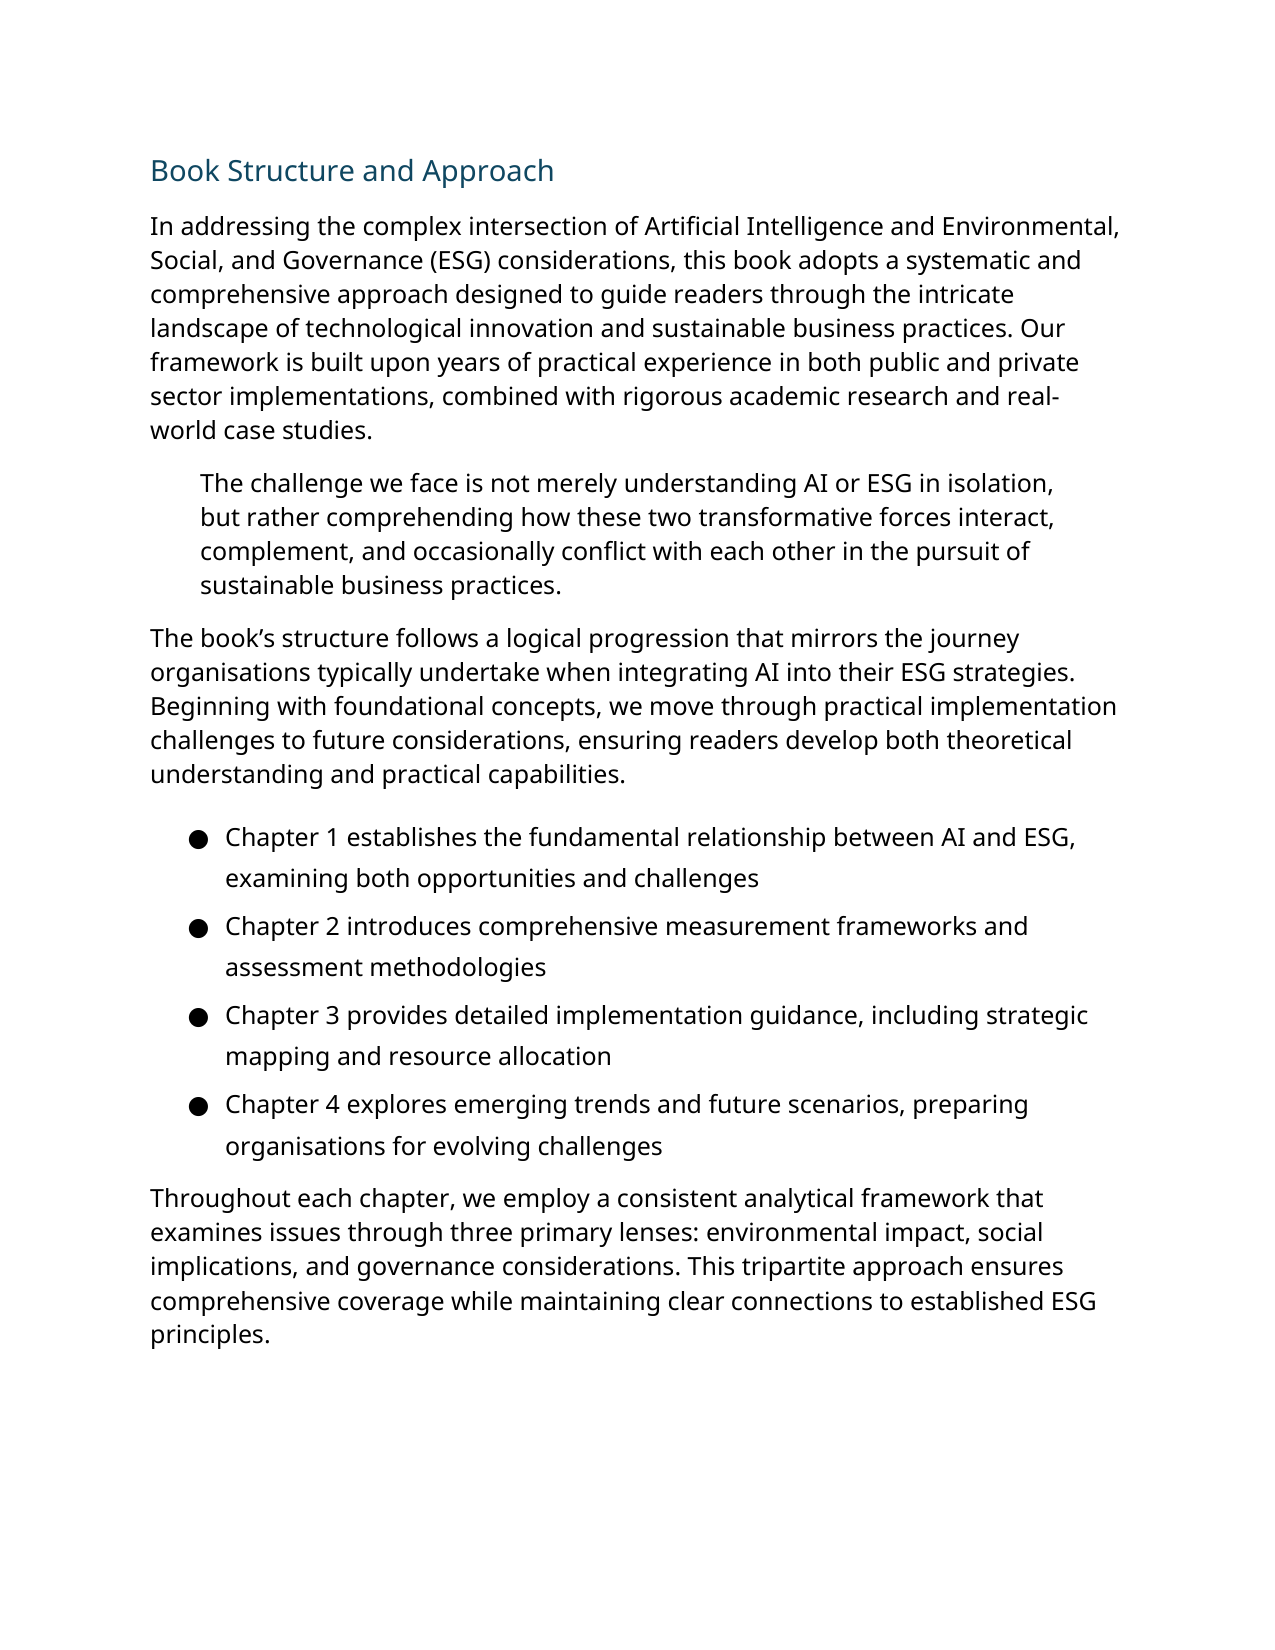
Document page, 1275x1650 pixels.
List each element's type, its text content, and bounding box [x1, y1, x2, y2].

list Chapter 1 establishes the fundamental relationship between AI and ESG, examining both opportunities and challenges [187, 810, 1125, 895]
text The book’s structure follows a logical progression that mirrors the journey organisations typically undertake when integrating AI into their ESG strategies. Beginning with foundational concepts, we move through practical implementation challenges to future considerations, ensuring readers develop both theoretical understanding and practical capabilities. [150, 621, 1125, 791]
text In addressing the complex intersection of Artificial Intelligence and Environmental, Social, and Governance (ESG) considerations, this book adopts a systematic and comprehensive approach designed to guide readers through the intricate landscape of technological innovation and sustainable business practices. Our framework is built upon years of practical experience in both public and private sector implementations, combined with rigorous academic research and real-world case studies. [150, 208, 1125, 447]
text The challenge we face is not merely understanding AI or ESG in isolation, but rather comprehending how these two transformative forces interact, complement, and occasionally conflict with each other in the pursuit of sustainable business practices. [200, 466, 1075, 602]
list Chapter 3 provides detailed implementation guidance, including strategic mapping and resource allocation [187, 988, 1125, 1073]
subtitle Book Structure and Approach [150, 150, 1125, 190]
list Chapter 2 introduces comprehensive measurement frameworks and assessment methodologies [187, 899, 1125, 984]
text Throughout each chapter, we employ a consistent analytical framework that examines issues through three primary lenses: environmental impact, social implications, and governance considerations. This tripartite approach ensures comprehensive coverage while maintaining clear connections to established ESG principles. [150, 1181, 1125, 1351]
list Chapter 4 explores emerging trends and future scenarios, preparing organisations for evolving challenges [187, 1077, 1125, 1162]
